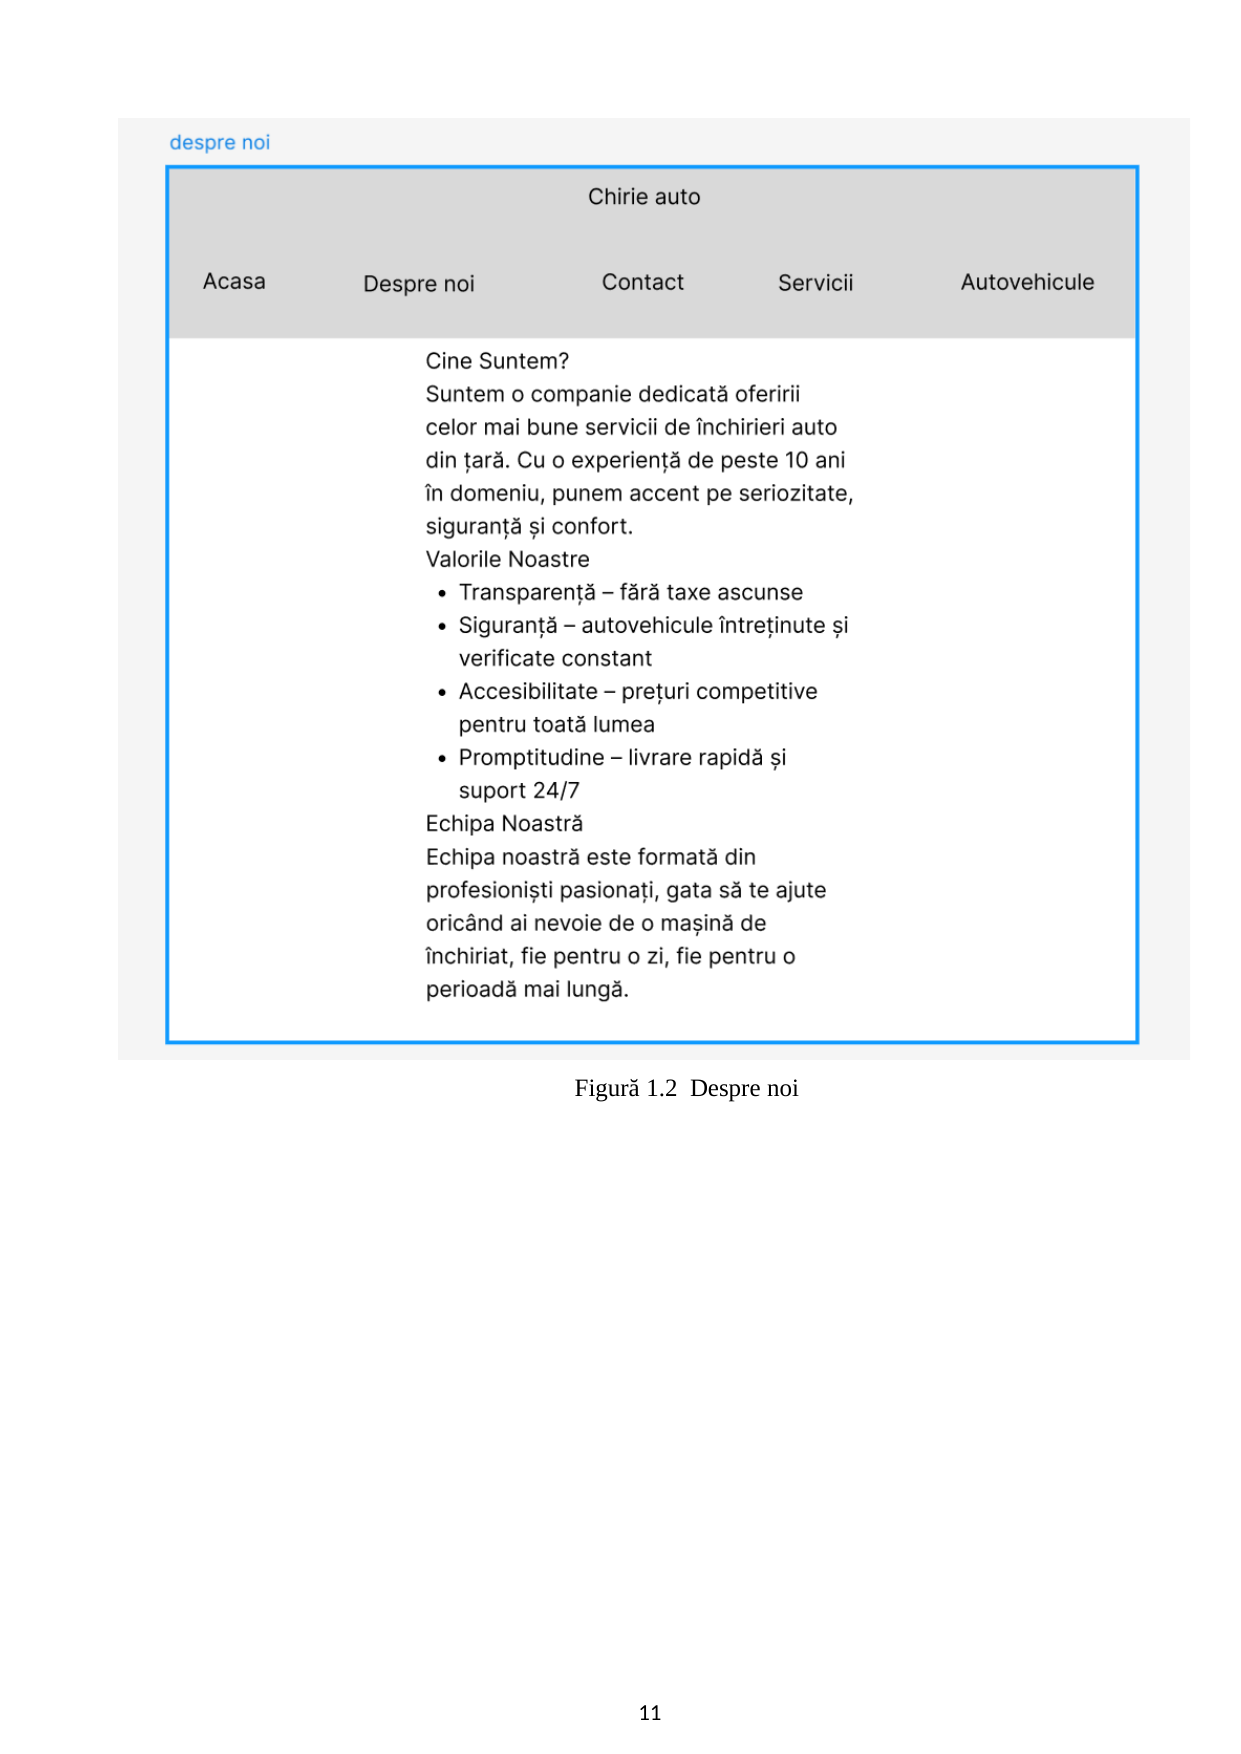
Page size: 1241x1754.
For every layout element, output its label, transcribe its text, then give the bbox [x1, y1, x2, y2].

picture [118, 118, 1191, 1060]
text Figură 1.2 Despre noi [118, 1073, 1181, 1102]
